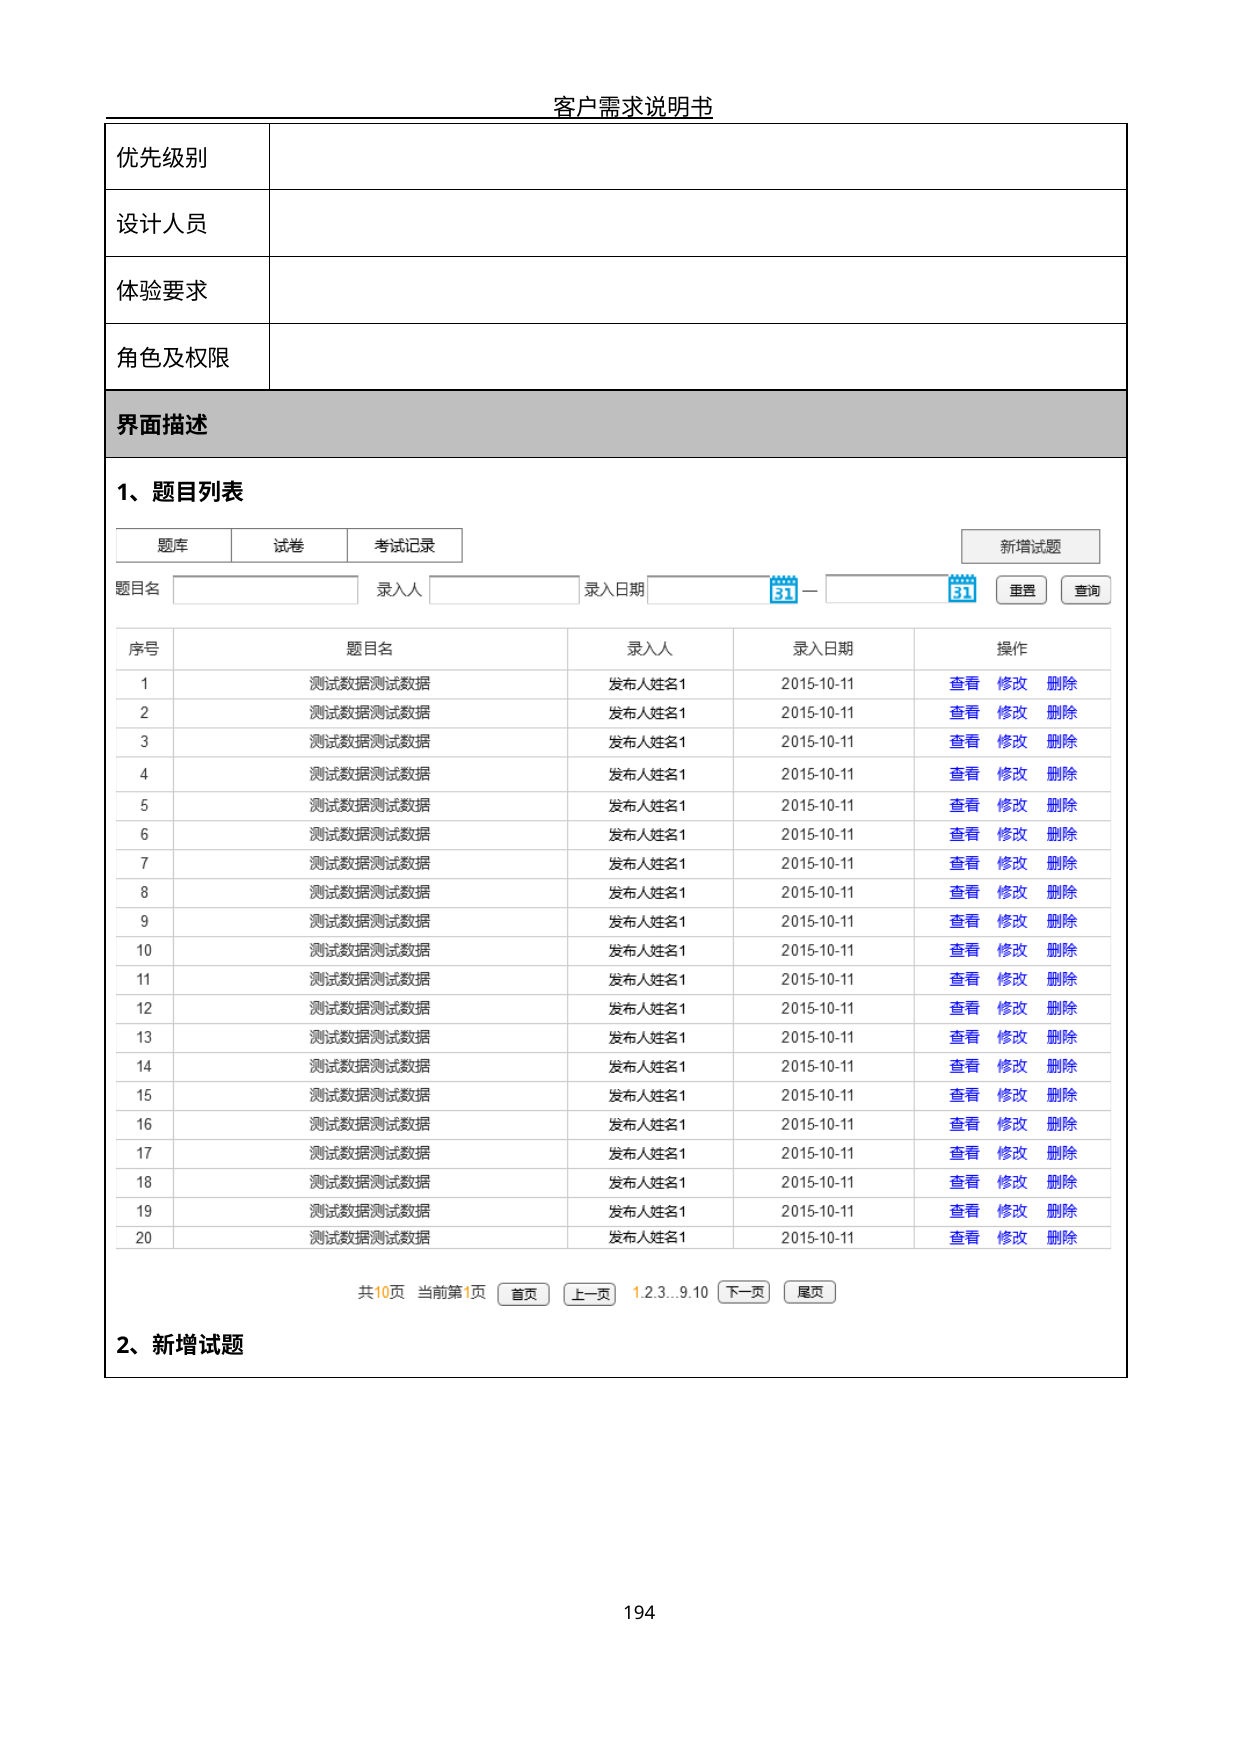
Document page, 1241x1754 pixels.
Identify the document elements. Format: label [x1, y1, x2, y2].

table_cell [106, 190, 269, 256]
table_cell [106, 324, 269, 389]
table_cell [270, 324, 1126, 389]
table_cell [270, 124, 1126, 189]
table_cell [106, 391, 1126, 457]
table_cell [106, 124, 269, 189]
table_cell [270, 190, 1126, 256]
picture [116, 528, 1112, 1306]
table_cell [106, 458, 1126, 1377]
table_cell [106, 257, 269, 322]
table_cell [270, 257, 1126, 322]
